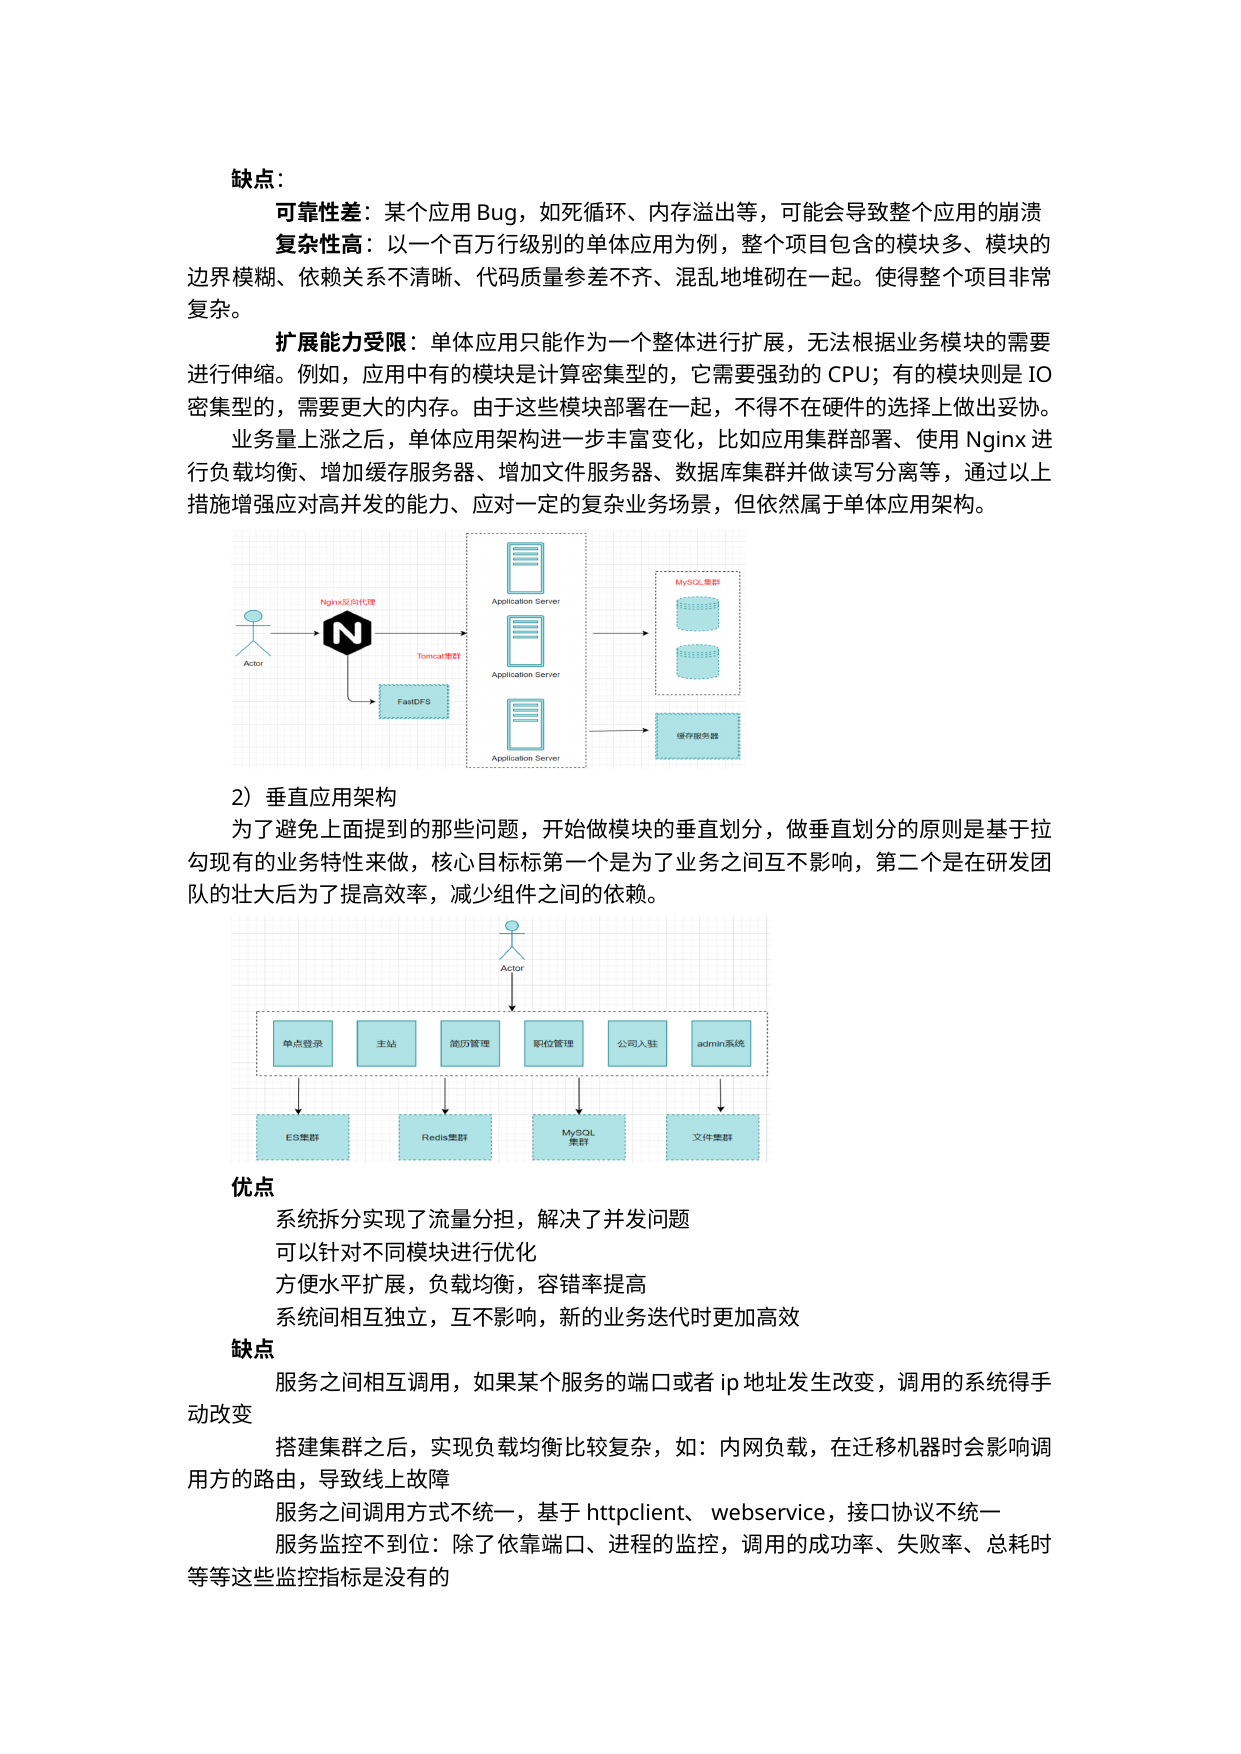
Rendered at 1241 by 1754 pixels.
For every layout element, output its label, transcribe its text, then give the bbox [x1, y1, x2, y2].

text 可以针对不同模块进⾏优化 [187, 1234, 1053, 1267]
text 搭建集群之后，实现负载均衡⽐较复杂，如：内⽹负载，在迁移机器时会影响调⽤⽅的路由，导致线上故障 [187, 1429, 1053, 1494]
text 复杂性高：以一个百万行级别的单体应用为例，整个项目包含的模块多、模块的边界模糊、依赖关系不清晰、代码质量参差不齐、混乱地堆砌在一起。使得整个项目非常复杂。 [187, 227, 1053, 324]
text 扩展能力受限：单体应用只能作为一个整体进行扩展，无法根据业务模块的需要进行伸缩。例如，应用中有的模块是计算密集型的，它需要强劲的CPU；有的模块则是IO密集型的，需要更大的内存。由于这些模块部署在一起，不得不在硬件的选择上做出妥协。 [187, 324, 1053, 422]
text 2）垂直应用架构 [187, 779, 1053, 812]
text 业务量上涨之后，单体应用架构进一步丰富变化，比如应用集群部署、使用Nginx进行负载均衡、增加缓存服务器、增加文件服务器、数据库集群并做读写分离等，通过以上措施增强应对高并发的能力、应对一定的复杂业务场景，但依然属于单体应用架构。 [187, 422, 1053, 519]
text ⽅便⽔平扩展，负载均衡，容错率提⾼ [187, 1267, 1053, 1299]
text 缺点 [187, 1332, 1053, 1364]
text 为了避免上⾯提到的那些问题，开始做模块的垂直划分，做垂直划分的原则是基于拉勾现有的业务特性来做，核心目标标第⼀个是为了业务之间互不影响，第⼆个是在研发团队的壮⼤后为了提⾼效率，减少组件之间的依赖。 [187, 812, 1053, 909]
text 系统拆分实现了流量分担，解决了并发问题 [187, 1202, 1053, 1234]
picture [231, 916, 772, 1163]
picture [231, 530, 746, 769]
text 服务之间调⽤⽅式不统⼀，基于 httpclient、 webservice，接⼝协议不统⼀ [187, 1494, 1053, 1527]
text 系统间相互独⽴，互不影响，新的业务迭代时更加⾼效 [187, 1299, 1053, 1332]
text 服务监控不到位：除了依靠端⼝、进程的监控，调⽤的成功率、失败率、总耗时等等这些监控指标是没有的 [187, 1527, 1053, 1592]
text 服务之间相互调⽤，如果某个服务的端⼝或者ip地址发⽣改变，调⽤的系统得⼿动改变 [187, 1364, 1053, 1429]
text 优点 [187, 1169, 1053, 1202]
text 缺点： [187, 162, 1053, 194]
text 可靠性差：某个应用Bug，如死循环、内存溢出等，可能会导致整个应用的崩溃 [187, 194, 1053, 227]
